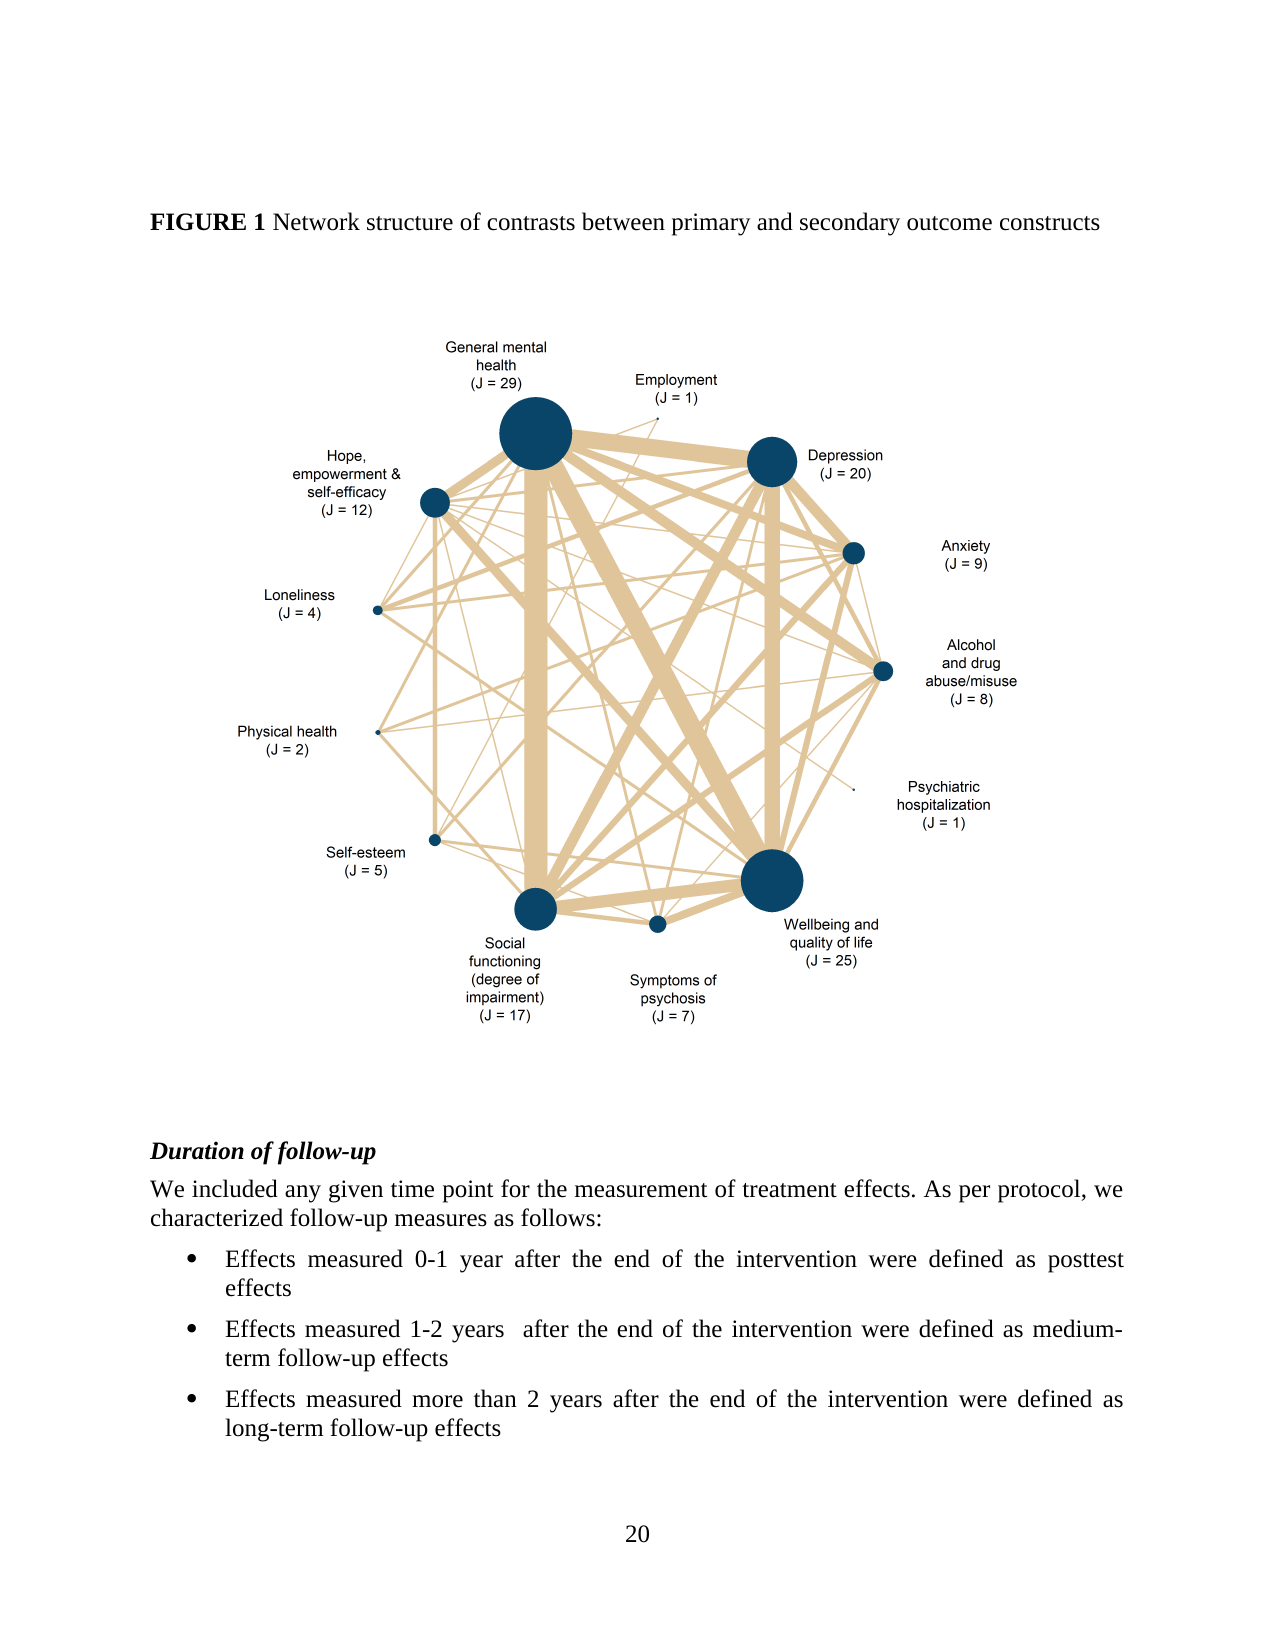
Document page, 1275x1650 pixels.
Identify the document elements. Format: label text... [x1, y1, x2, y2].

picture [150, 236, 1050, 1137]
text FIGURE 1 Network structure of contrasts between primary and secondary outcome constructs [150, 207, 1125, 236]
list Effects measured 0-1 year after the end of the intervention were defined as posttest effects [187, 1244, 1125, 1302]
text We included any given time point for the measurement of treatment effects. As per protocol, we characterized follow-up measures as follows: [150, 1174, 1125, 1232]
list Effects measured more than 2 years after the end of the intervention were defined as long-term follow-up effects [187, 1384, 1125, 1442]
list Effects measured 1-2 years after the end of the intervention were defined as medium-term follow-up effects [187, 1314, 1125, 1372]
subtitle Duration of follow-up [150, 1136, 1125, 1165]
